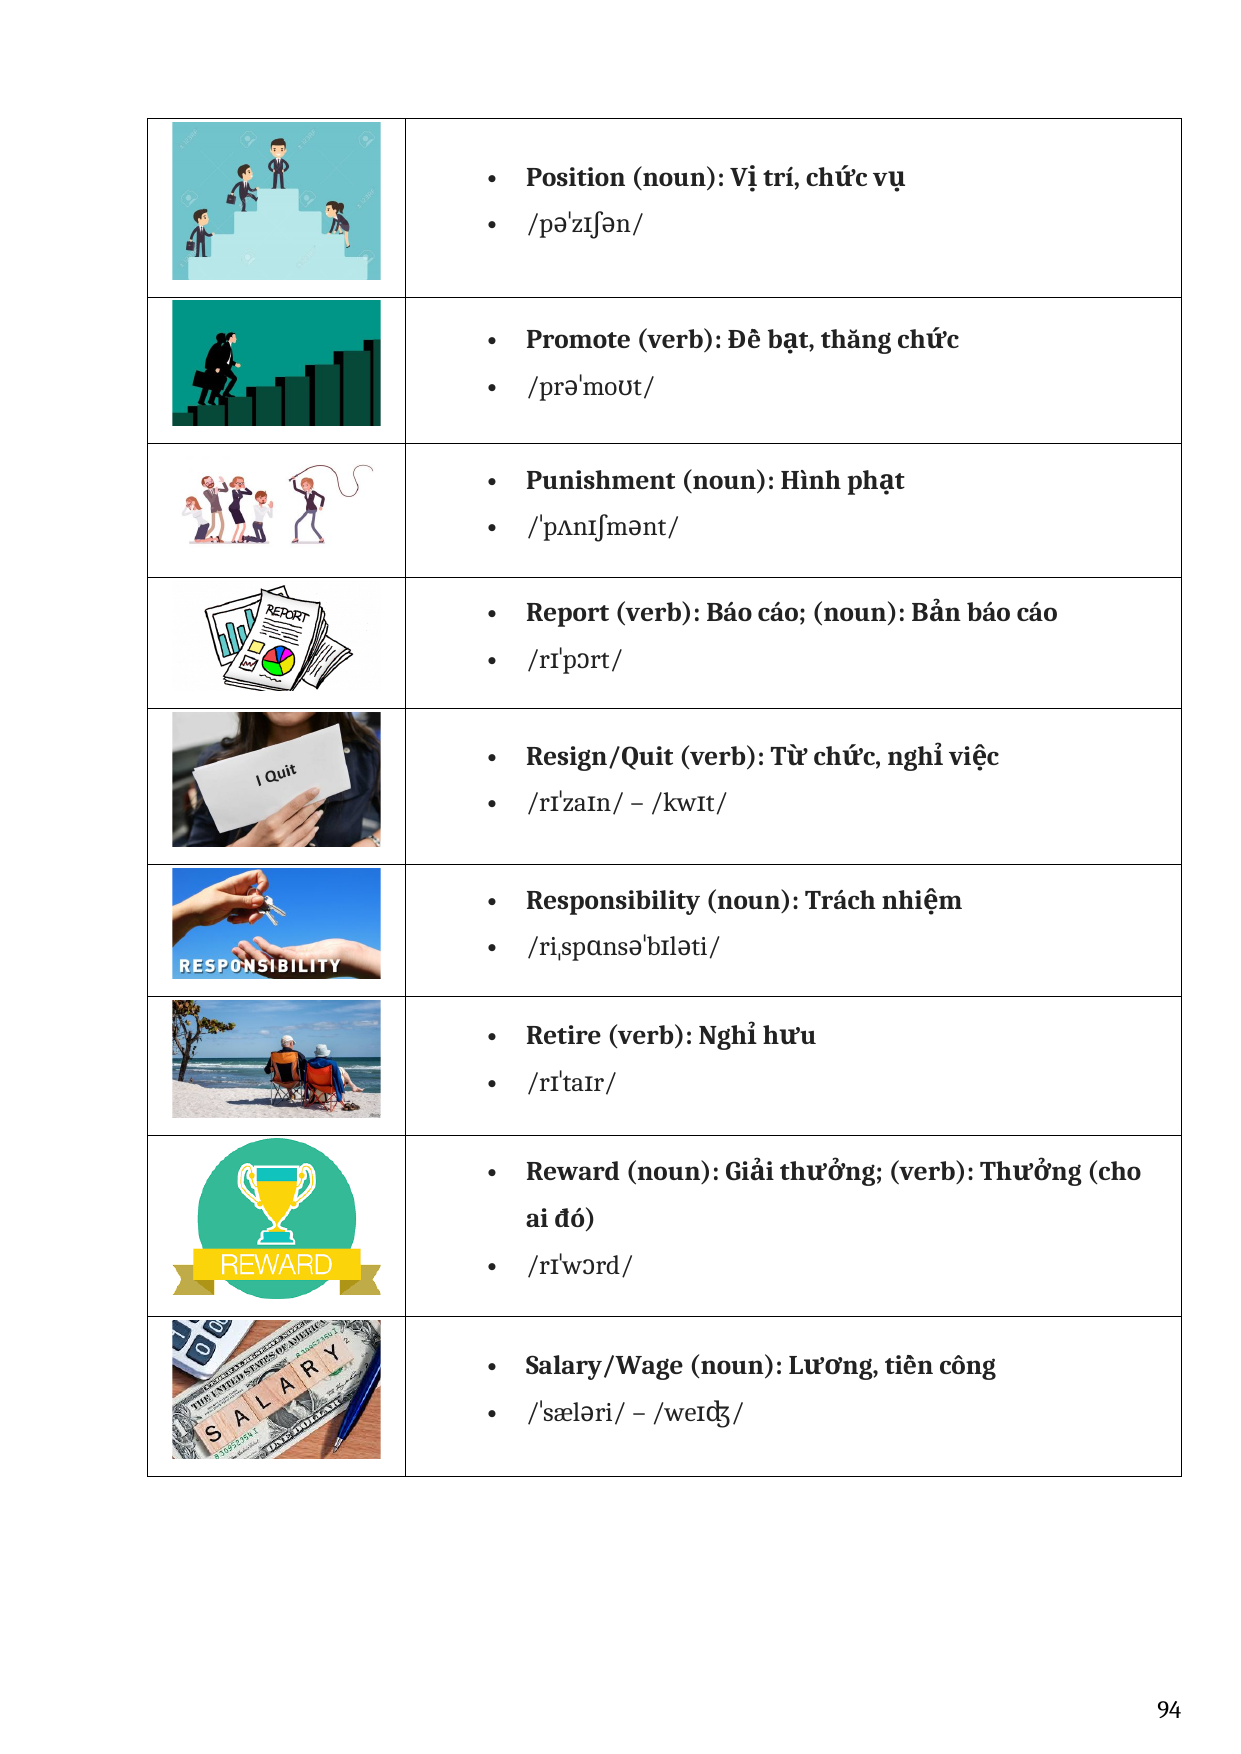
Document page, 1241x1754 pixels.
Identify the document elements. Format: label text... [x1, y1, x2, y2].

table_cell [148, 1136, 405, 1316]
picture [172, 581, 381, 691]
table_cell [148, 1317, 405, 1476]
picture [172, 1138, 381, 1299]
picture [172, 1000, 381, 1118]
table_cell Salary/Wage (noun): Lương, tiền công /ˈsæləri/ – /weɪʤ/ [406, 1317, 1181, 1476]
picture [172, 300, 381, 426]
table_cell Reward (noun): Giải thưởng; (verb): Thưởng (cho ai đó) /rɪˈwɔrd/ [406, 1136, 1181, 1316]
picture [172, 1320, 381, 1459]
table_cell Responsibility (noun): Trách nhiệm /riˌspɑnsəˈbɪləti/ [406, 865, 1181, 996]
table_cell [148, 709, 405, 864]
table_cell Position (noun): Vị trí, chức vụ /pəˈzɪʃən/ [406, 119, 1181, 297]
picture [172, 122, 381, 280]
table_cell Resign/Quit (verb): Từ chức, nghỉ việc /rɪˈzaɪn/ – /kwɪt/ [406, 709, 1181, 864]
table_cell [148, 119, 405, 297]
table_cell [148, 578, 405, 708]
table_cell Retire (verb): Nghỉ hưu /rɪˈtaɪr/ [406, 997, 1181, 1135]
table_cell [148, 444, 405, 577]
picture [172, 712, 381, 847]
picture [172, 868, 381, 979]
table_cell [148, 997, 405, 1135]
table_cell [148, 865, 405, 996]
picture [172, 447, 381, 560]
table_cell [148, 298, 405, 443]
table_cell Report (verb): Báo cáo; (noun): Bản báo cáo /rɪˈpɔrt/ [406, 578, 1181, 708]
table_cell Punishment (noun): Hình phạt /ˈpʌnɪʃmənt/ [406, 444, 1181, 577]
table_cell Promote (verb): Đề bạt, thăng chức /prəˈmoʊt/ [406, 298, 1181, 443]
